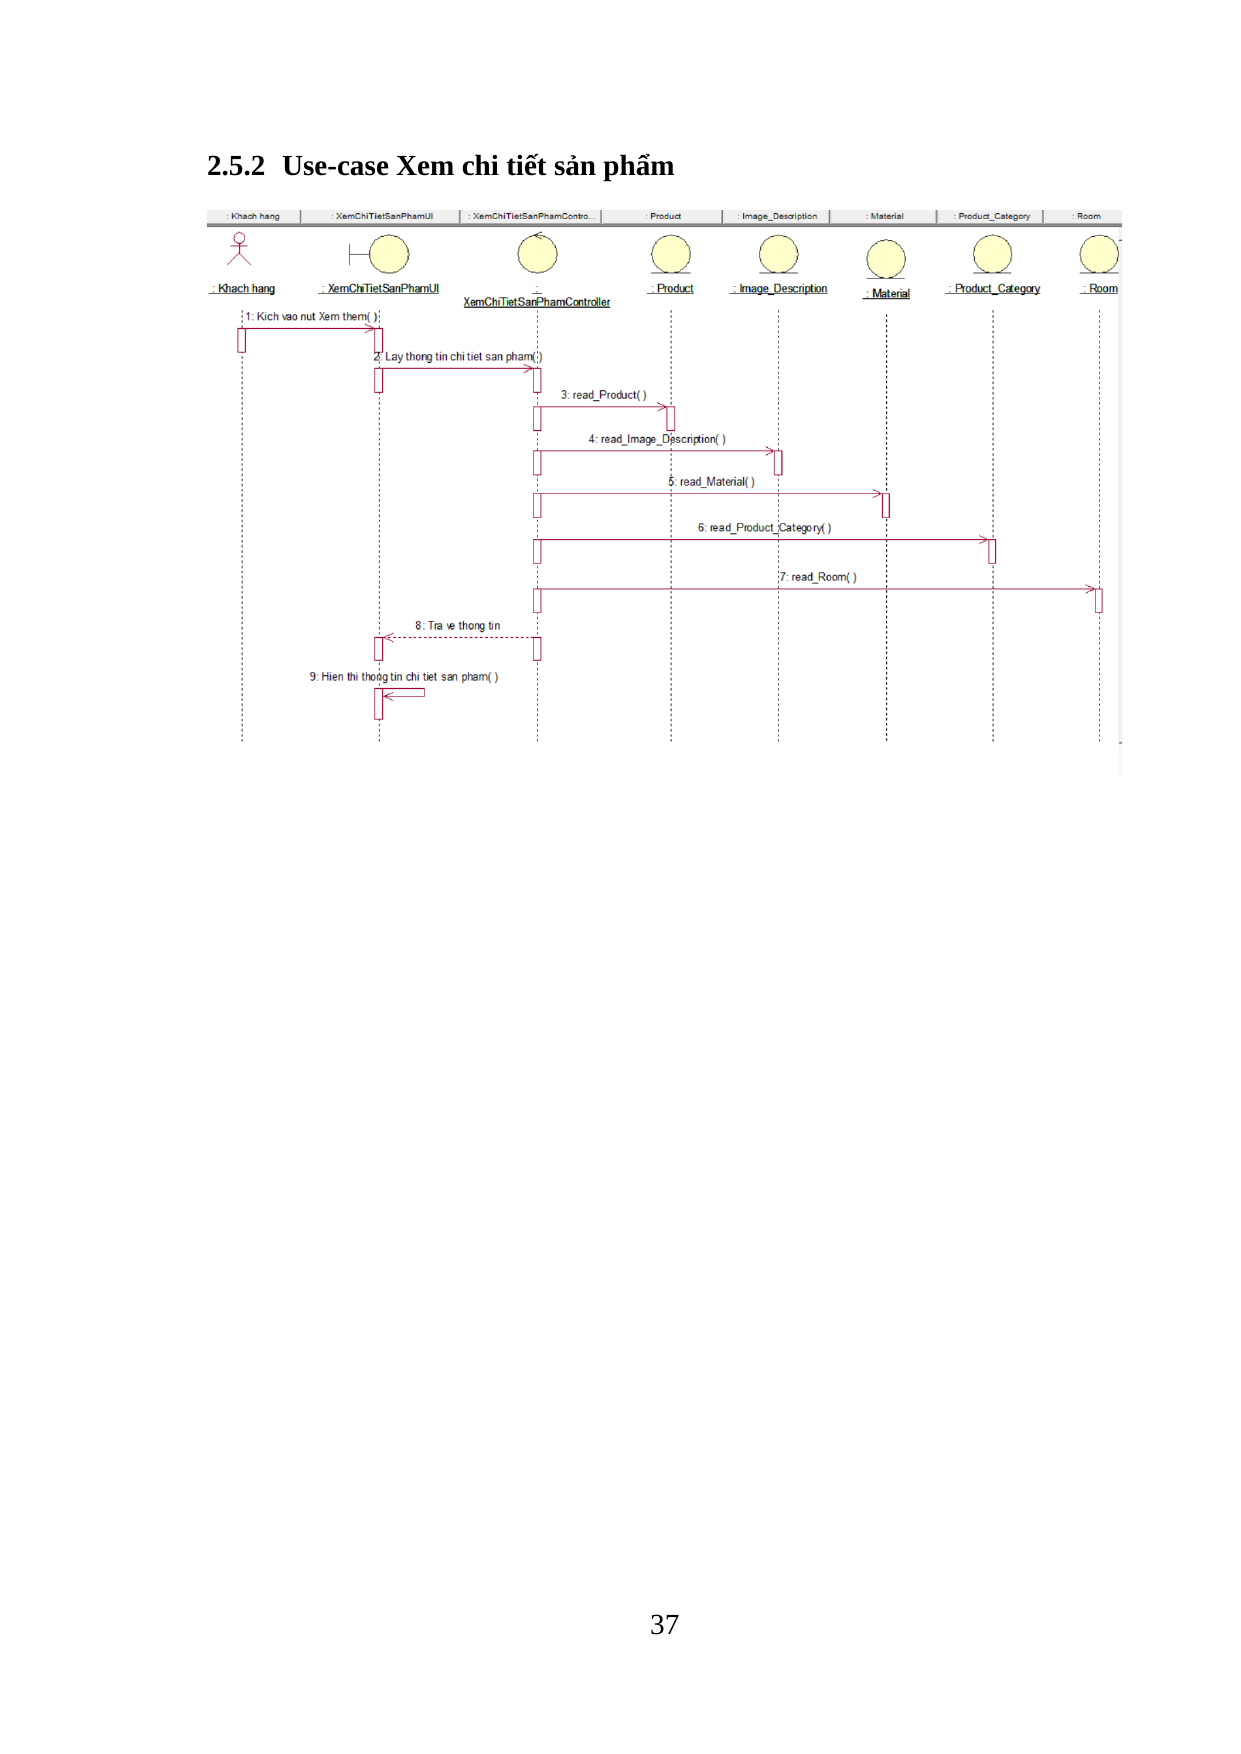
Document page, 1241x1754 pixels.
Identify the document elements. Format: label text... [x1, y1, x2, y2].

picture [206, 210, 1123, 775]
subtitle Use-case Xem chi tiết sản phẩm [207, 148, 1122, 181]
